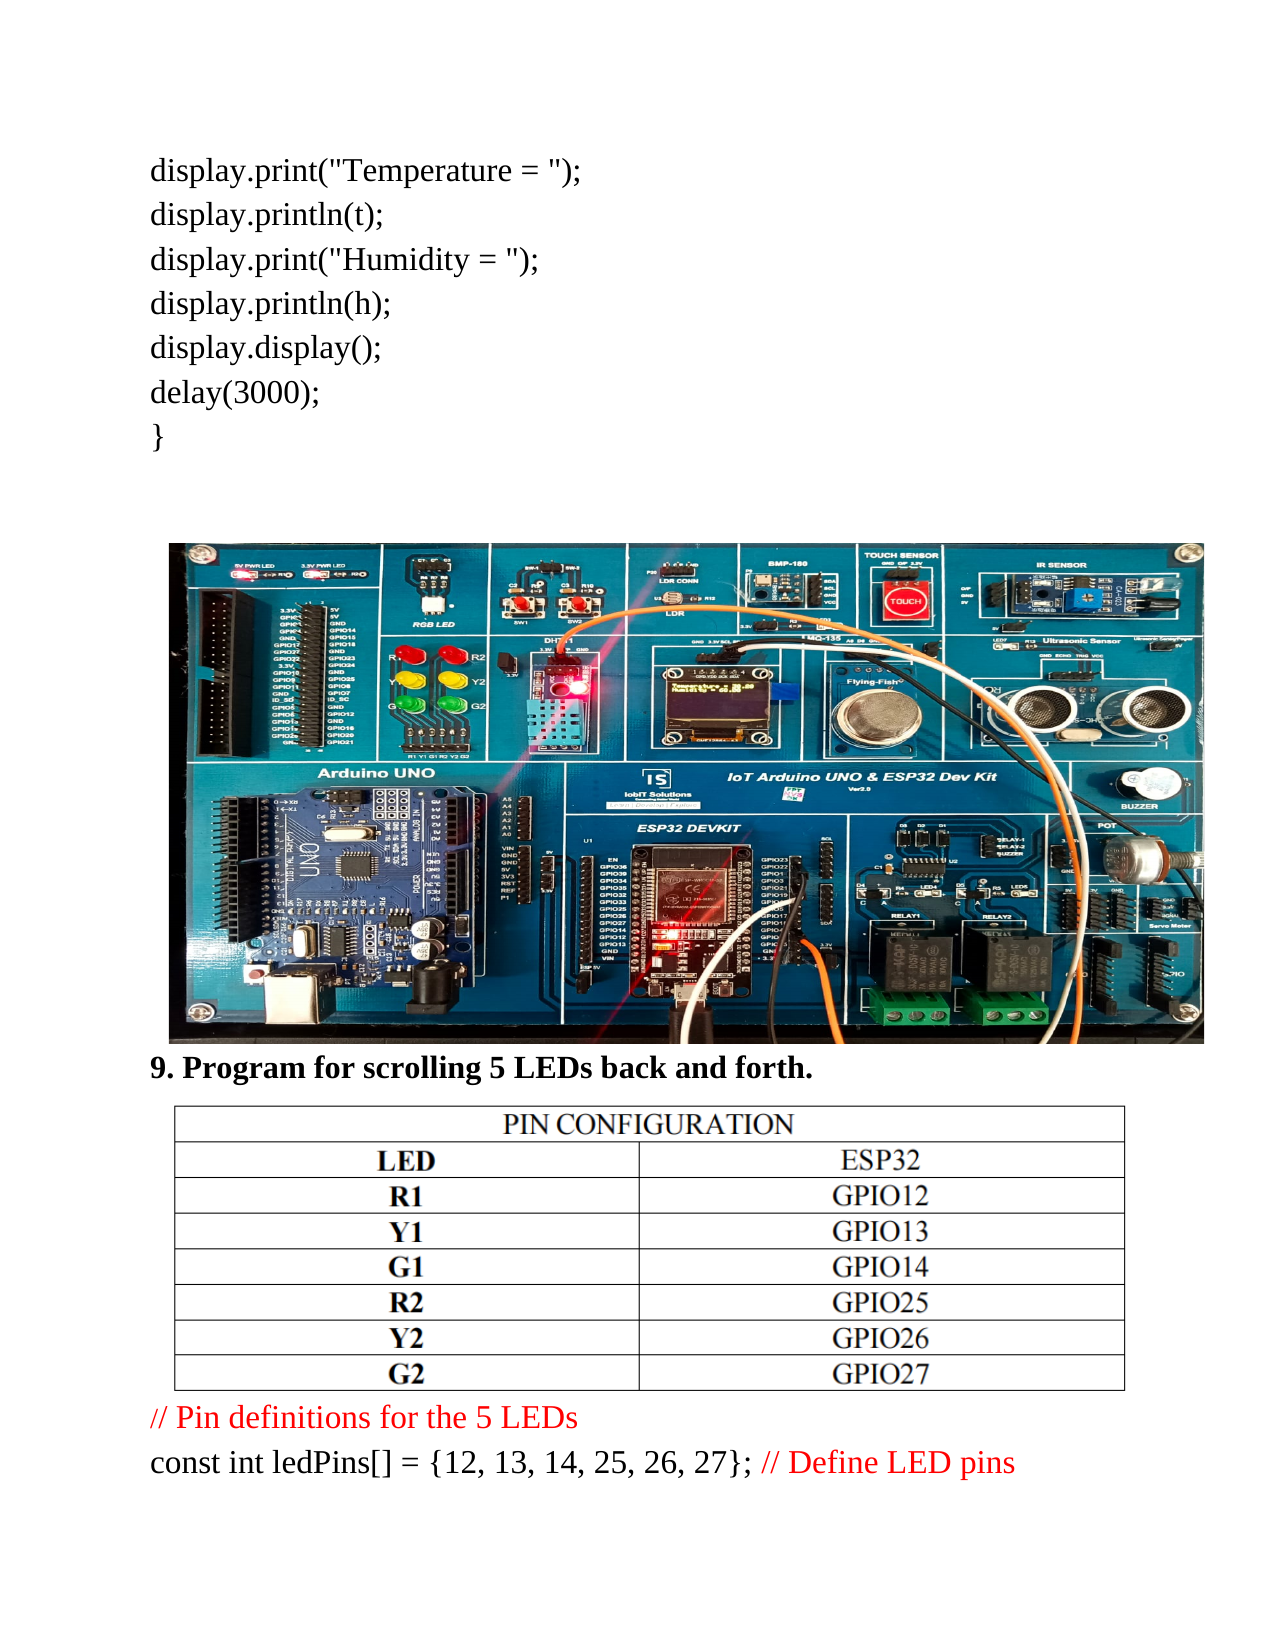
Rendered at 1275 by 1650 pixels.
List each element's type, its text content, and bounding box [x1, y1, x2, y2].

text delay(3000); [150, 372, 1125, 410]
text display.println(t); [150, 194, 1125, 233]
text display.display(); [150, 327, 1125, 366]
text const int ledPins[] = {12, 13, 14, 25, 26, 27}; // Define LED pins [150, 1442, 1125, 1480]
text display.print("Humidity = "); [150, 239, 1125, 277]
text 9. Program for scrolling 5 LEDs back and forth. [150, 1048, 1125, 1086]
text } [150, 416, 1125, 454]
text // Pin definitions for the 5 LEDs [150, 1091, 1125, 1436]
text display.print("Temperature = "); [150, 150, 1125, 188]
text display.println(h); [150, 283, 1125, 321]
